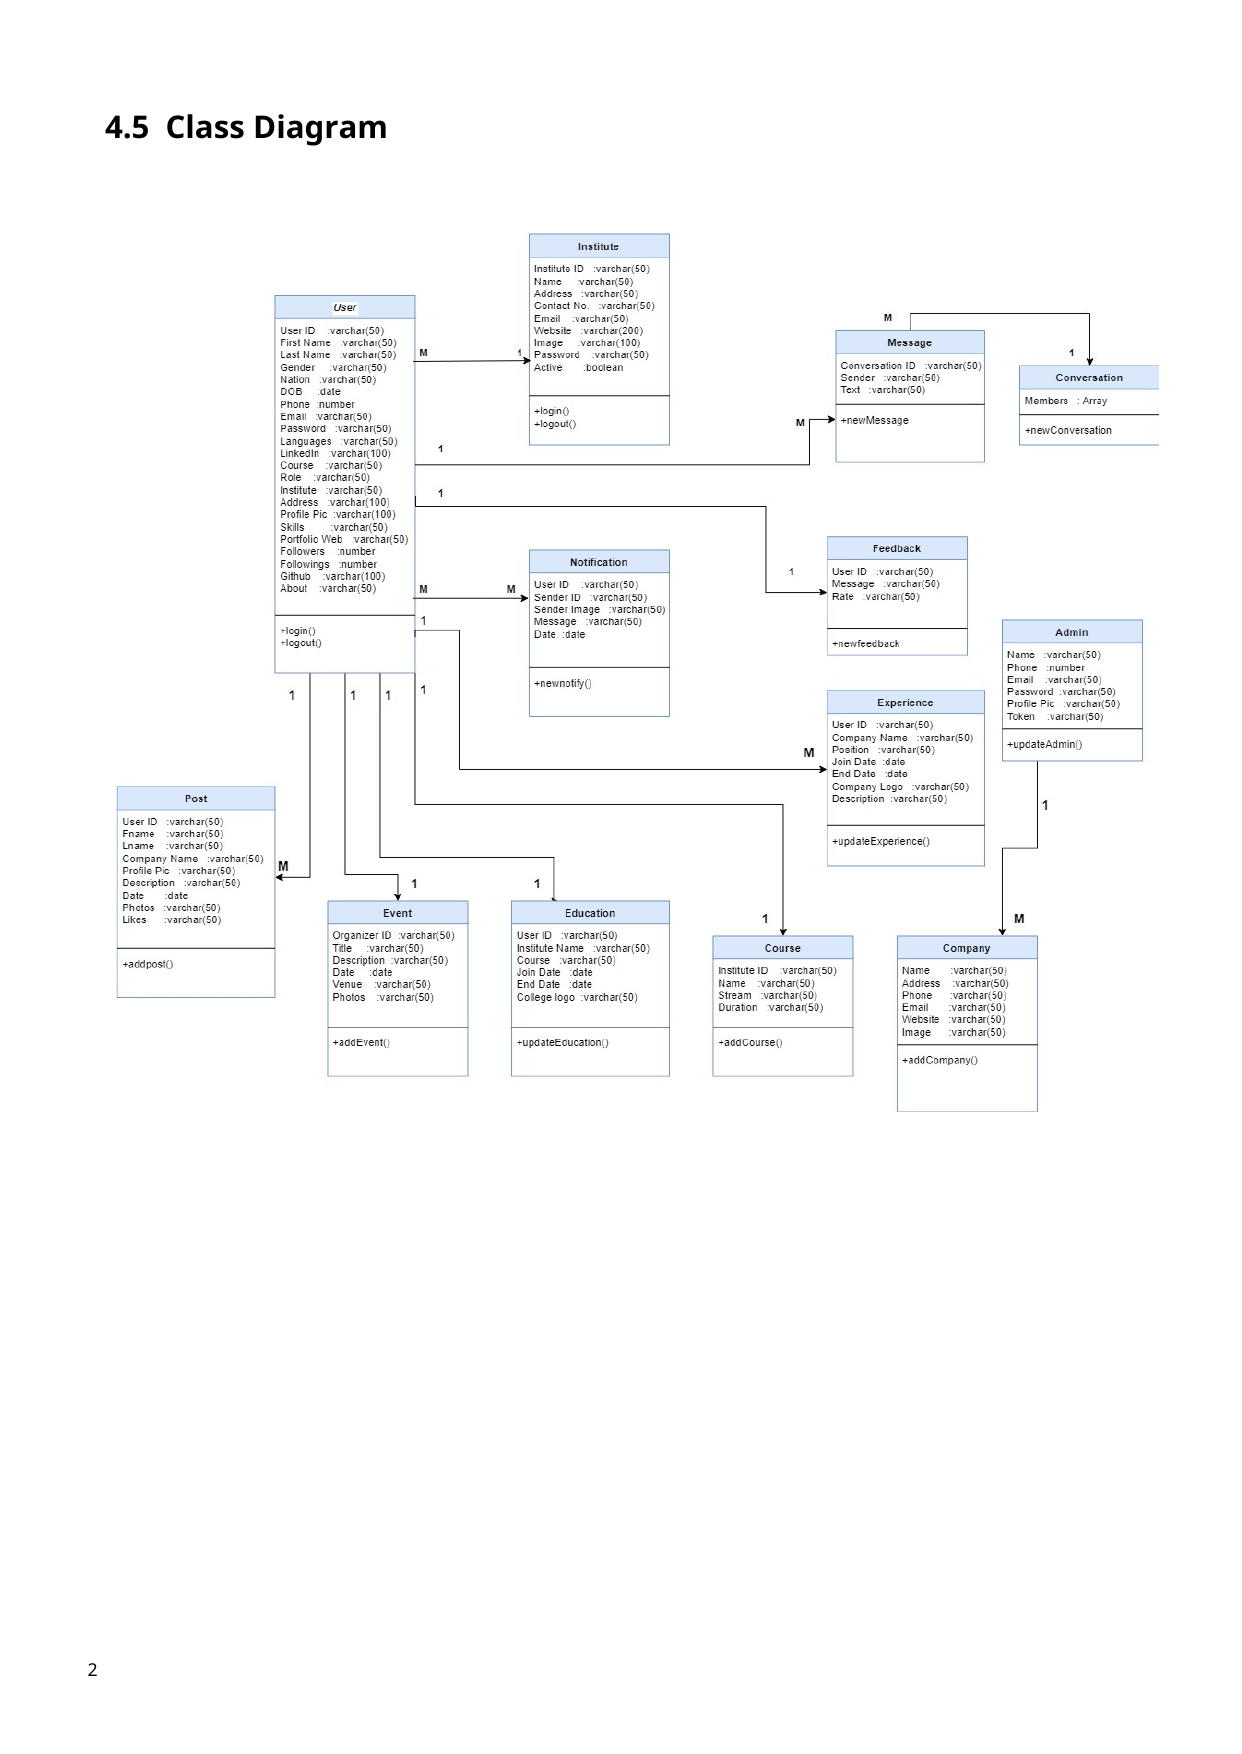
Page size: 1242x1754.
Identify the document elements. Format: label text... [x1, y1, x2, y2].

picture [116, 233, 1159, 1112]
list Class Diagram [105, 105, 1185, 148]
